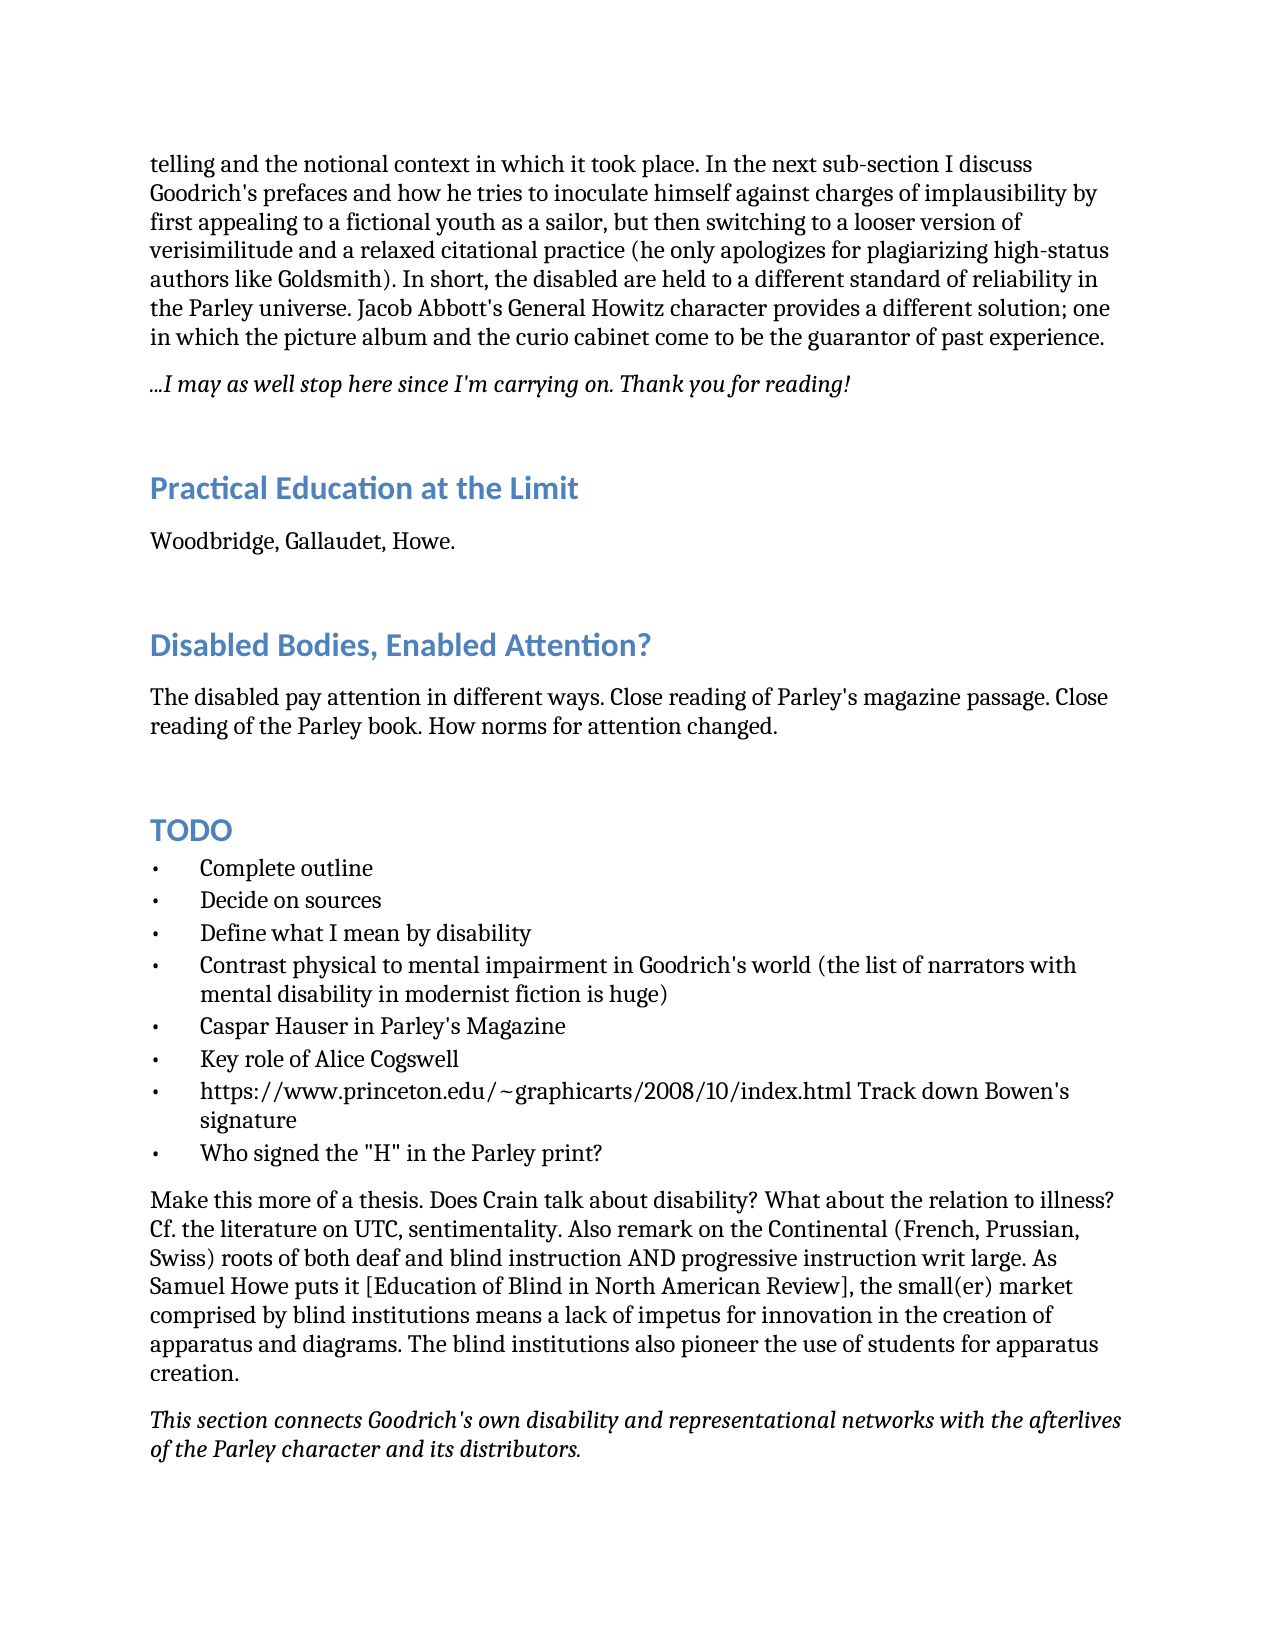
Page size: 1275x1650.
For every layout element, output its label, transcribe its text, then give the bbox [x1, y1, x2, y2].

subtitle TODO [150, 809, 1125, 850]
list Decide on sources [150, 886, 1125, 915]
subtitle Practical Education at the Limit [150, 467, 1125, 508]
list Complete outline [150, 853, 1125, 882]
list Key role of Alice Cogswell [150, 1045, 1125, 1073]
list Contrast physical to mental impairment in Goodrich's world (the list of narrators with mental disability in modernist fiction is huge) [150, 951, 1125, 1008]
list Who signed the "H" in the Parley print? [150, 1138, 1125, 1167]
list https://www.princeton.edu/~graphicarts/2008/10/index.html Track down Bowen's signature [150, 1077, 1125, 1135]
list Caspar Hauser in Parley's Magazine [150, 1012, 1125, 1041]
subtitle Disabled Bodies, Enabled Attention? [150, 624, 1125, 664]
text The disabled pay attention in different ways. Close reading of Parley's magazine passage. Close reading of the Parley book. How norms for attention changed. [150, 683, 1125, 741]
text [150, 150, 1125, 351]
text This section connects Goodrich's own disability and representational networks with the afterlives of the Parley character and its distributors. [150, 1406, 1125, 1463]
text Make this more of a thesis. Does Crain talk about disability? What about the relation to illness? Cf. the literature on UTC, sentimentality. Also remark on the Continental (French, Prussian, Swiss) roots of both deaf and blind instruction AND progressive instruction writ large. As Samuel Howe puts it [Education of Blind in North American Review], the small(er) market comprised by blind institutions means a lack of impetus for innovation in the creation of apparatus and diagrams. The blind institutions also pioneer the use of students for apparatus creation. [150, 1186, 1125, 1387]
text ...I may as well stop here since I'm carrying on. Thank you for reading! [150, 370, 1125, 399]
text Woodbridge, Gallaudet, Howe. [150, 527, 1125, 555]
list Define what I mean by disability [150, 918, 1125, 947]
